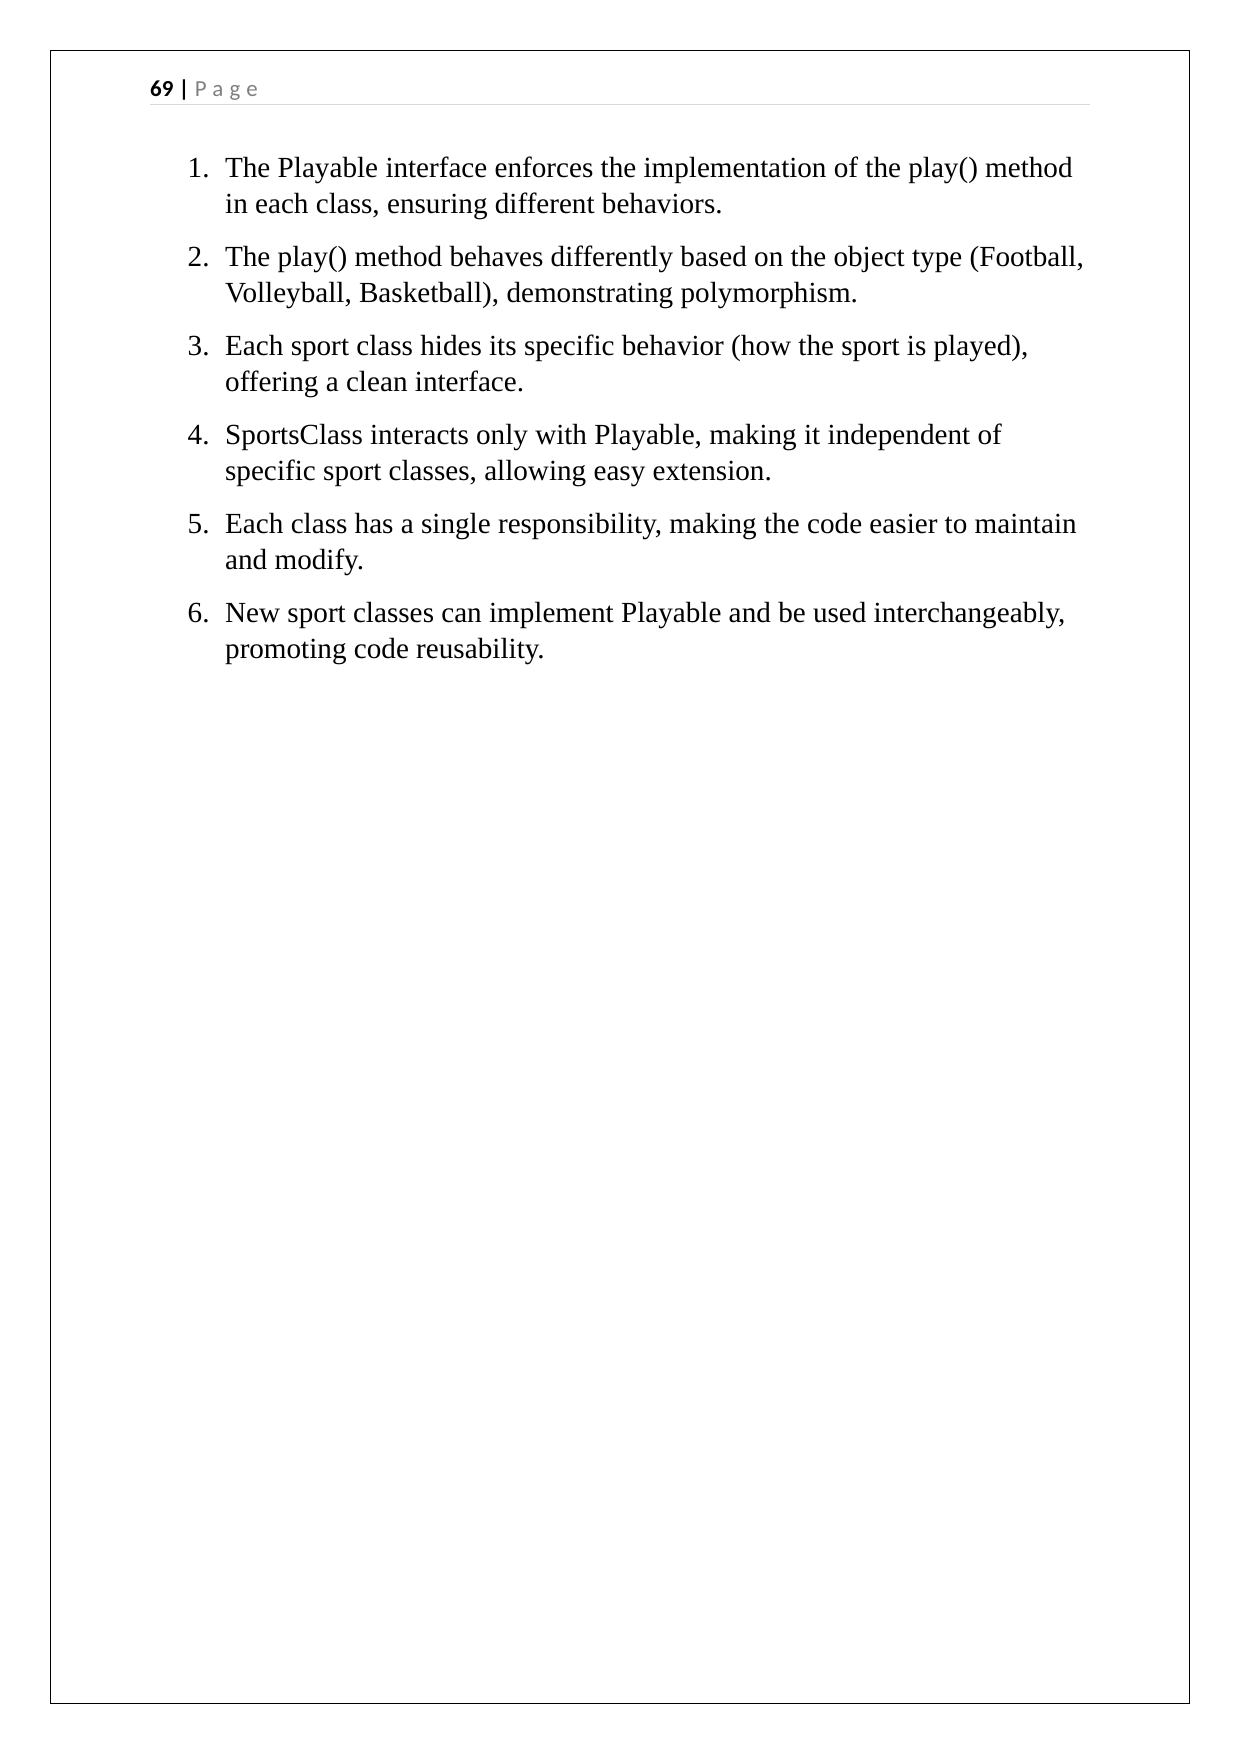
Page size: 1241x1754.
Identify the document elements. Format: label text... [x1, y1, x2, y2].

list New sport classes can implement Playable and be used interchangeably, promoting code reusability. [187, 595, 1090, 664]
list Each sport class hides its specific behavior (how the sport is played), offering a clean interface. [187, 328, 1090, 398]
list Each class has a single responsibility, making the code easier to maintain and modify. [187, 506, 1090, 576]
list The Playable interface enforces the implementation of the play() method in each class, ensuring different behaviors. [187, 150, 1090, 220]
list SportsClass interacts only with Playable, making it independent of specific sport classes, allowing easy extension. [187, 417, 1090, 487]
list The play() method behaves differently based on the object type (Football, Volleyball, Basketball), demonstrating polymorphism. [187, 239, 1090, 309]
